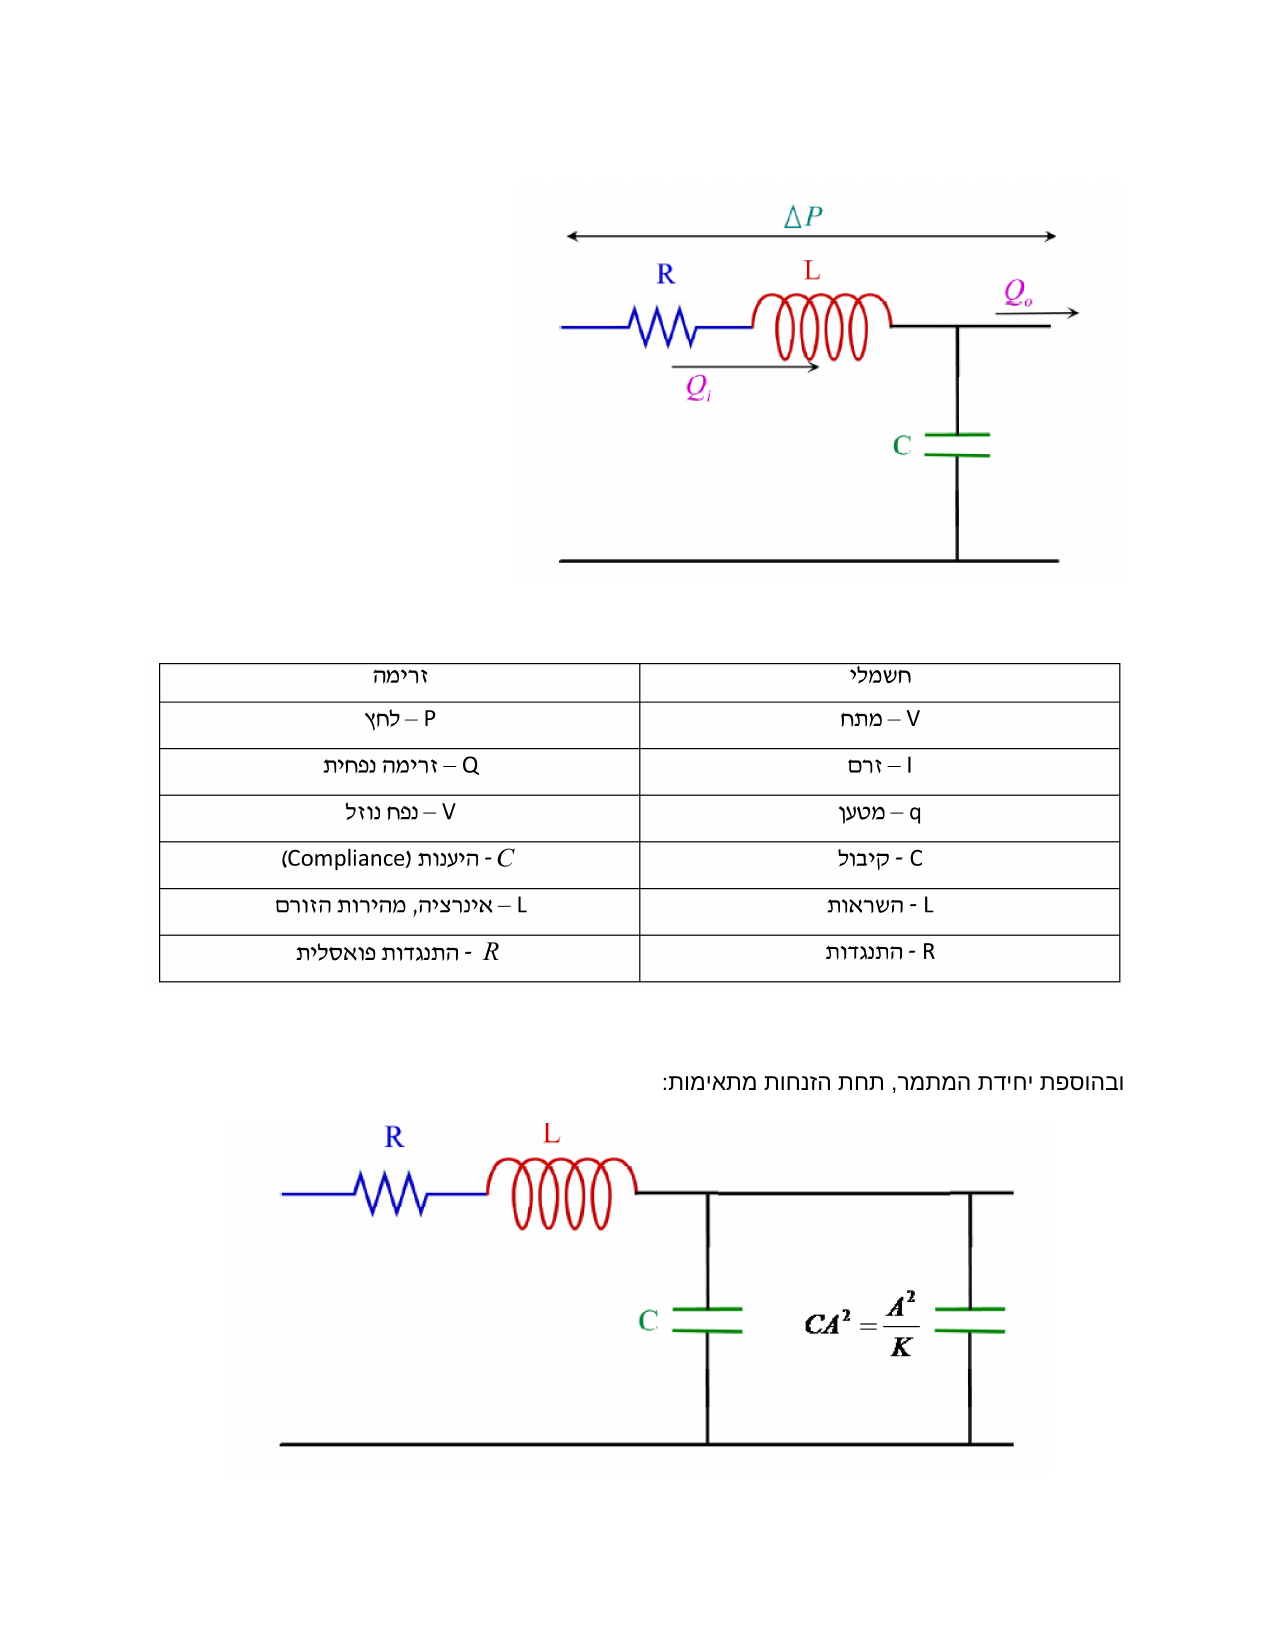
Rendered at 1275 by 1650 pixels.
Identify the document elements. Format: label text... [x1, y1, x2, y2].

picture [223, 1119, 1052, 1474]
picture [512, 181, 1125, 582]
picture [150, 657, 1125, 993]
text ובהוספת יחידת המתמר, תחת הזנחות מתאימות: [150, 1069, 1125, 1095]
